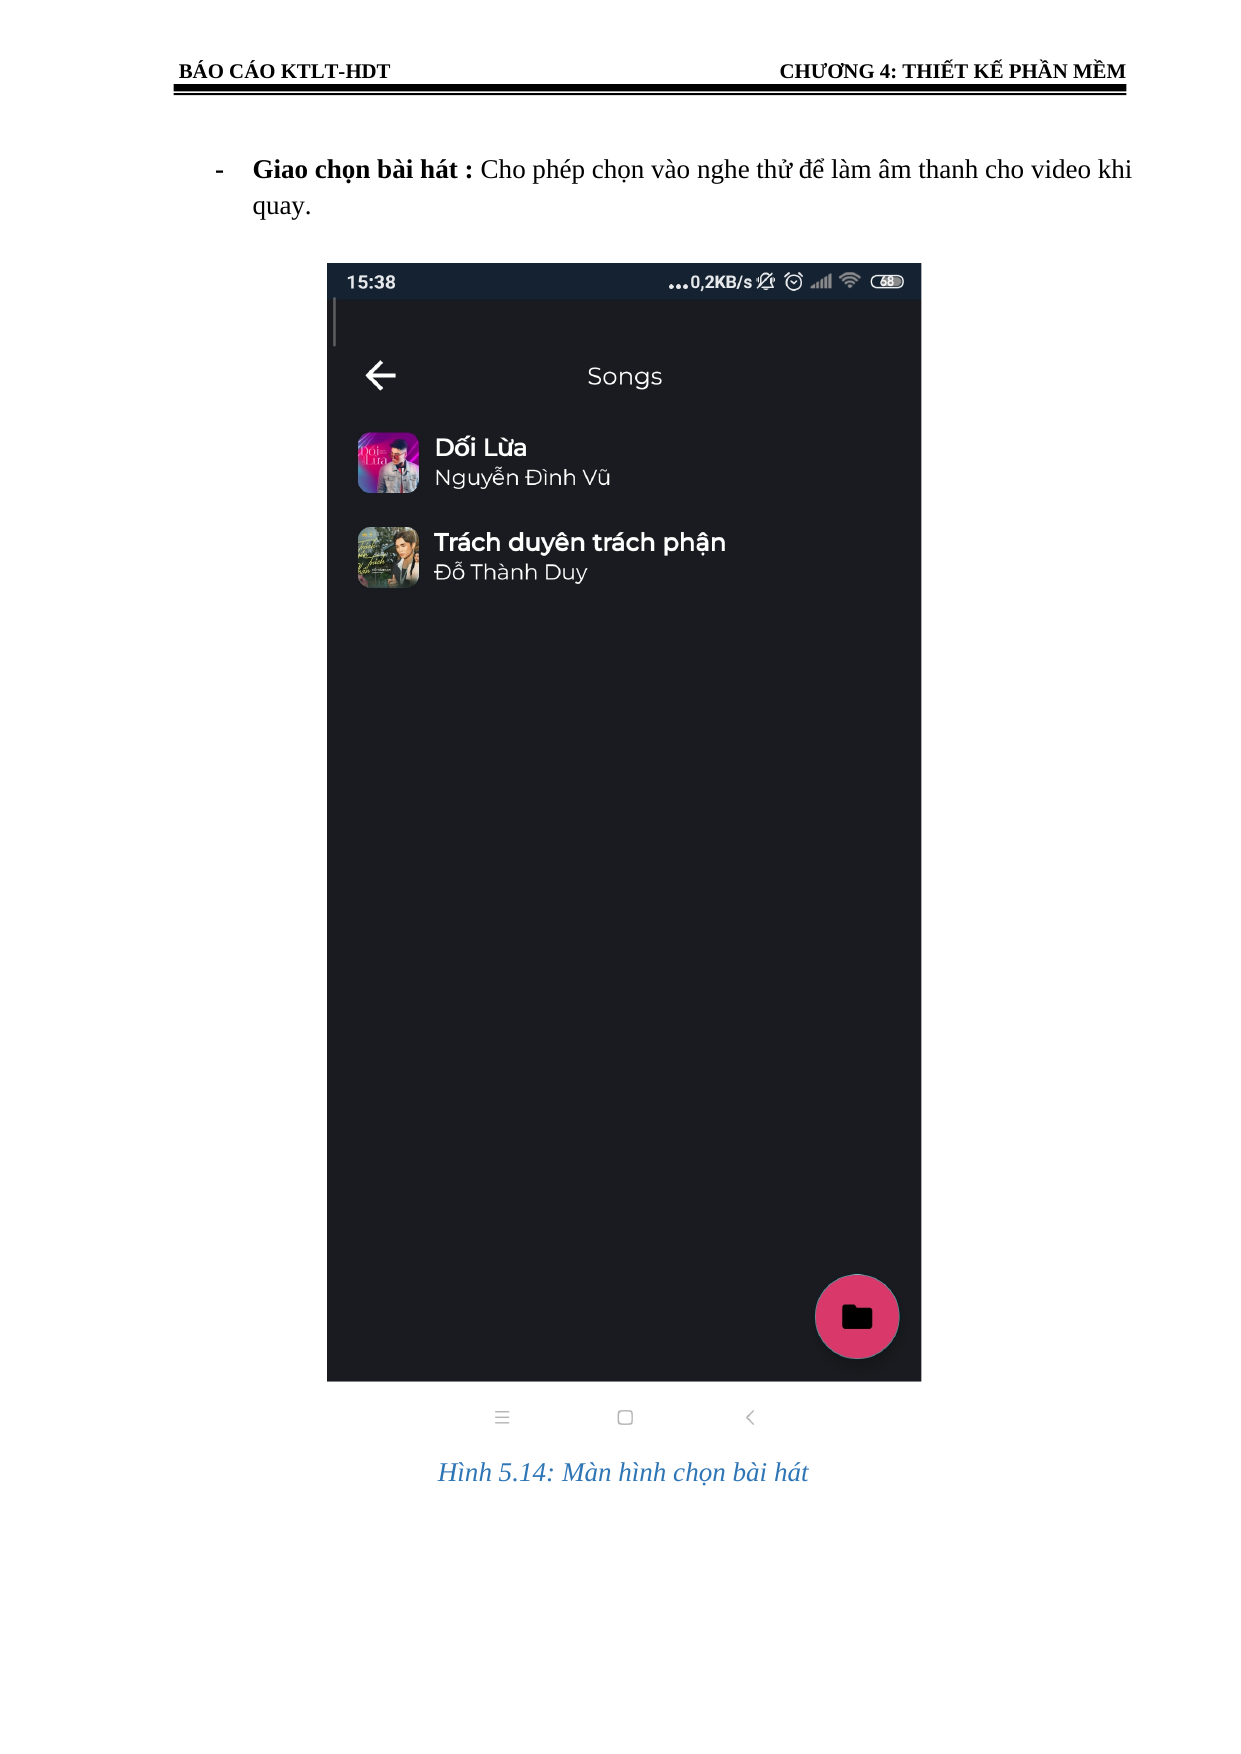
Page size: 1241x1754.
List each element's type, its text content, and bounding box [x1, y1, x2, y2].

list Giao chọn bài hát : Cho phép chọn vào nghe thử để làm âm thanh cho video khi quay. [215, 153, 1163, 220]
picture [327, 263, 922, 1453]
text Hình 5.14: Màn hình chọn bài hát [85, 1456, 1163, 1487]
